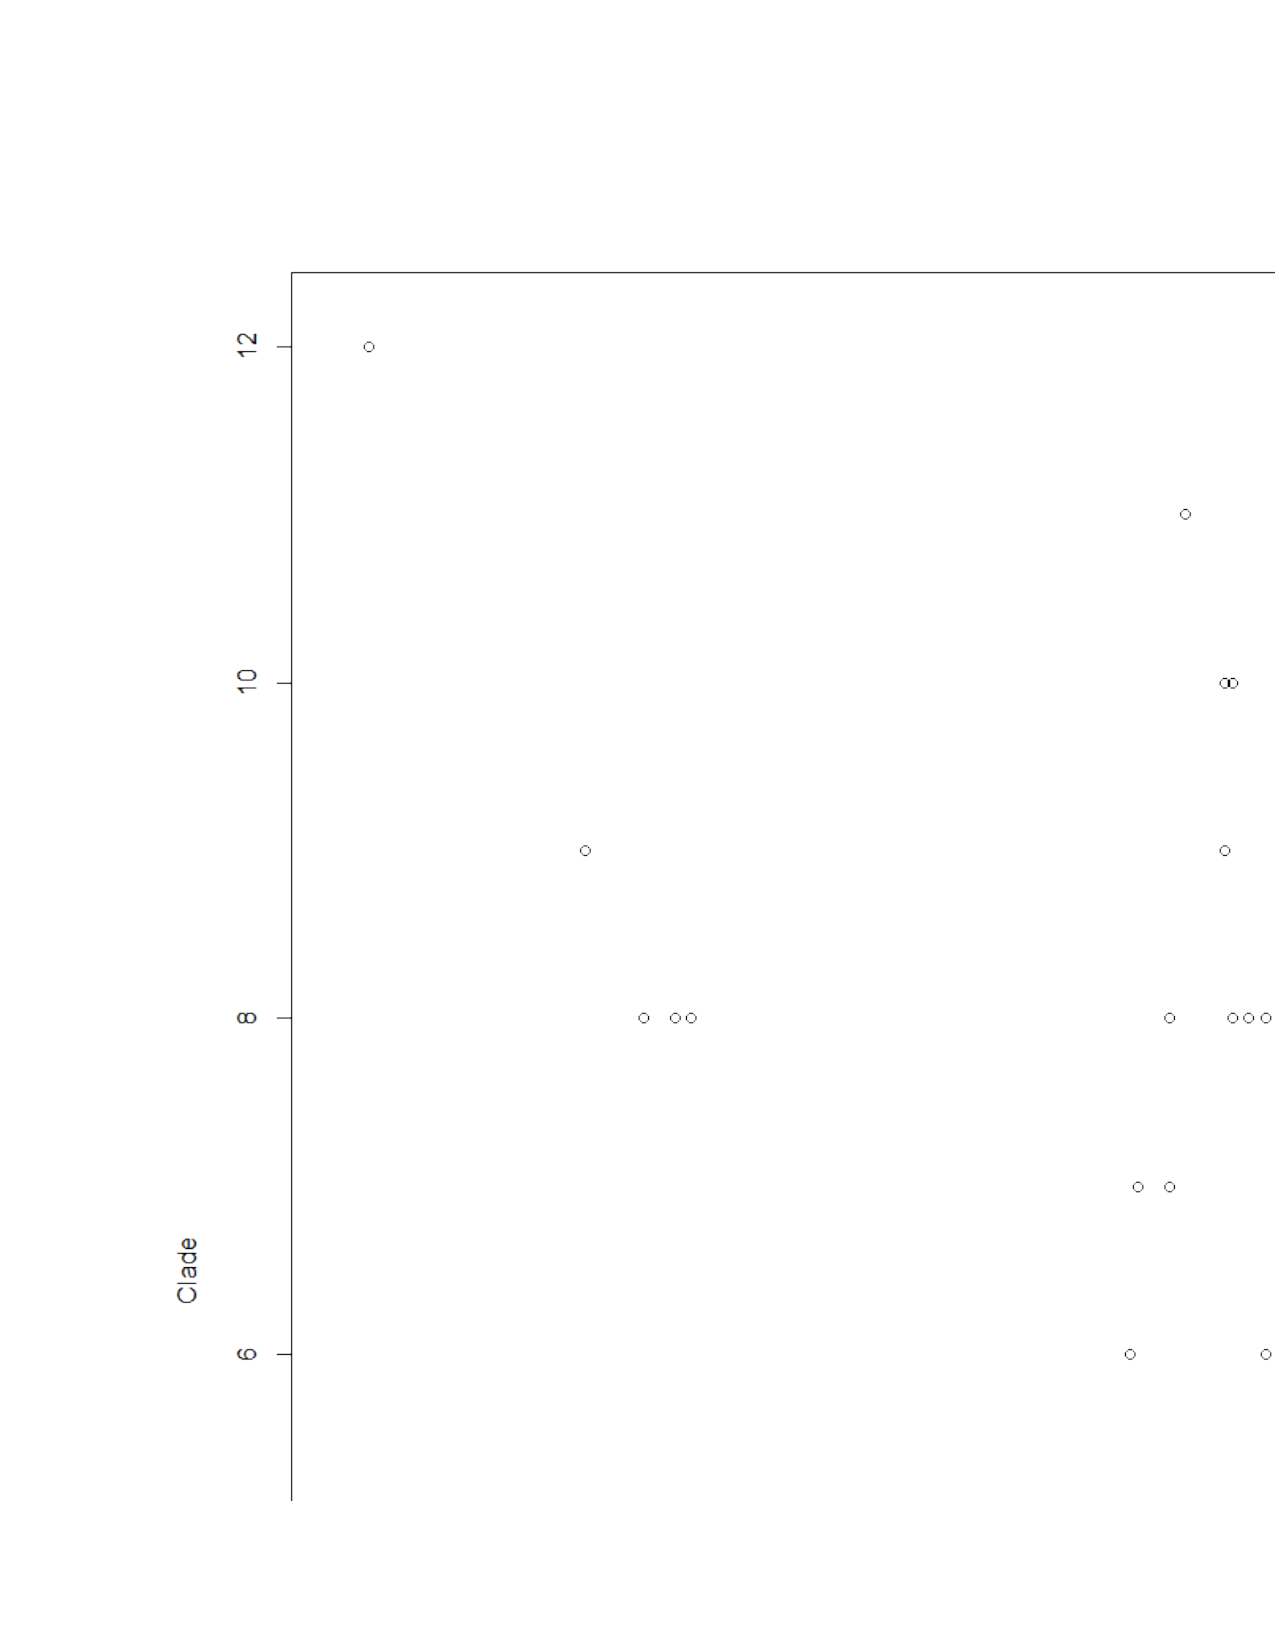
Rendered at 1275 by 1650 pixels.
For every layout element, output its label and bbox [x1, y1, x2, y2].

picture [168, 150, 1275, 1501]
